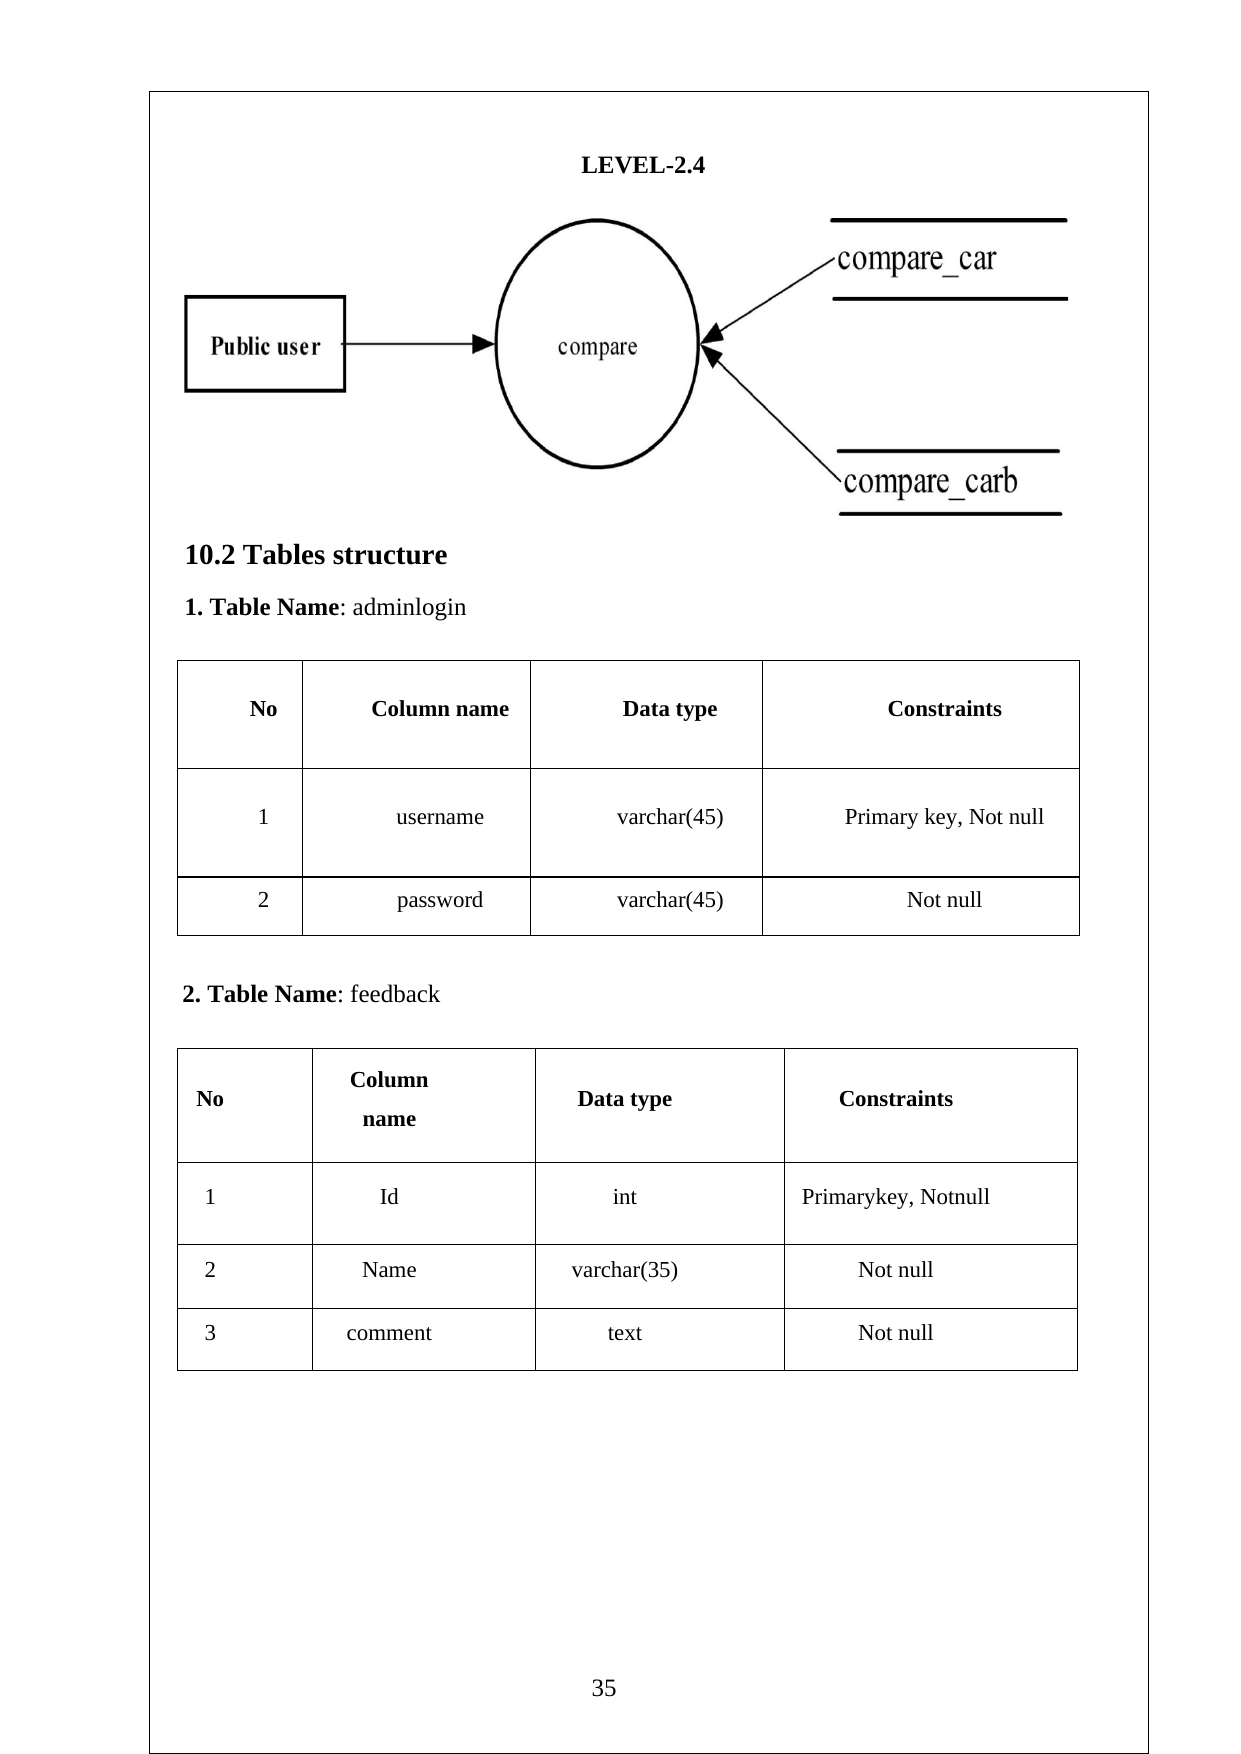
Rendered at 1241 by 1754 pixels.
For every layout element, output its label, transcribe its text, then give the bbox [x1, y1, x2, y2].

table_cell 1 [178, 1163, 312, 1244]
table_cell 1 [178, 769, 302, 876]
subtitle LEVEL-2.4 [184, 150, 1102, 179]
table_cell 2 [178, 878, 302, 935]
table_cell int [536, 1163, 784, 1244]
table_header No [178, 661, 302, 768]
table_cell username [303, 769, 530, 876]
subtitle 1. Table Name: adminlogin [184, 592, 1102, 620]
table_cell Not null [763, 878, 1079, 935]
table_header Data type [536, 1049, 784, 1162]
table_cell comment [313, 1309, 535, 1370]
table_cell 2 [178, 1245, 312, 1308]
table_cell 3 [178, 1309, 312, 1370]
subtitle 2. Table Name: feedback [169, 979, 1020, 1008]
table_cell varchar(45) [531, 769, 762, 876]
table_cell password [303, 878, 530, 935]
table_cell Name [313, 1245, 535, 1308]
table_header Column name [313, 1049, 535, 1162]
table_header Data type [531, 661, 762, 768]
table_cell text [536, 1309, 784, 1370]
table_cell Primary key, Not null [763, 769, 1079, 876]
table_cell Not null [785, 1245, 1077, 1308]
subtitle 10.2 Tables structure [184, 537, 1102, 571]
table_header Constraints [763, 661, 1079, 768]
table_cell Id [313, 1163, 535, 1244]
table_header Column name [303, 661, 530, 768]
table_cell varchar(35) [536, 1245, 784, 1308]
table_cell varchar(45) [531, 878, 762, 935]
table_cell Primarykey, Notnull [785, 1163, 1077, 1244]
table_header Constraints [785, 1049, 1077, 1162]
picture [184, 218, 1069, 516]
table_header No [178, 1049, 312, 1162]
table_cell Not null [785, 1309, 1077, 1370]
